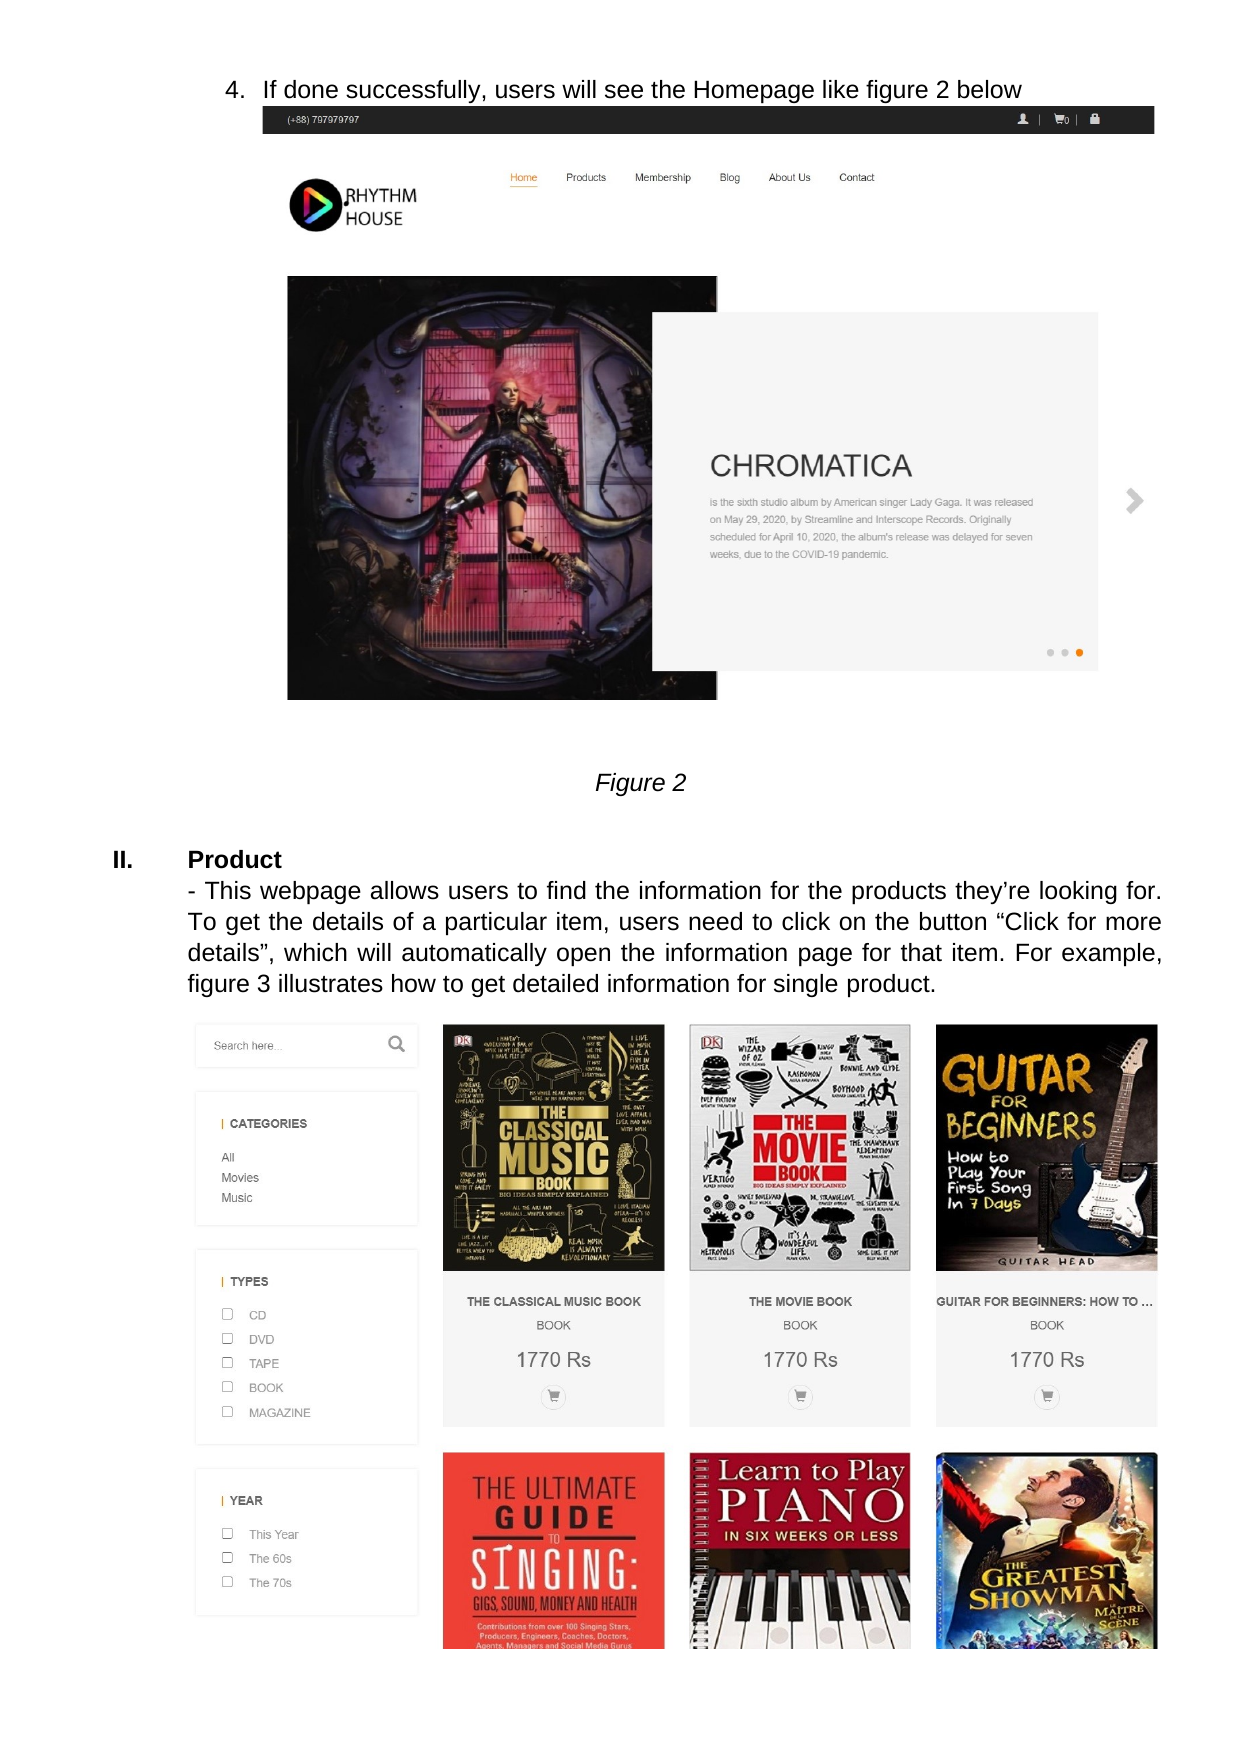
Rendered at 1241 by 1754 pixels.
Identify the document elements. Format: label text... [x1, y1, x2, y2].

list Product [112, 845, 1165, 874]
picture [187, 1000, 1162, 1649]
list If done successfully, users will see the Homepage like figure 2 below [225, 75, 1165, 104]
picture [262, 106, 1155, 700]
list - This webpage allows users to find the information for the products they’re looking for. To get the details of a particular item, users need to click on the button “Click for more details”, which will automatically open the information page for that item. For example, figure 3 illustrates how to get detailed information for single product. [187, 876, 1165, 998]
